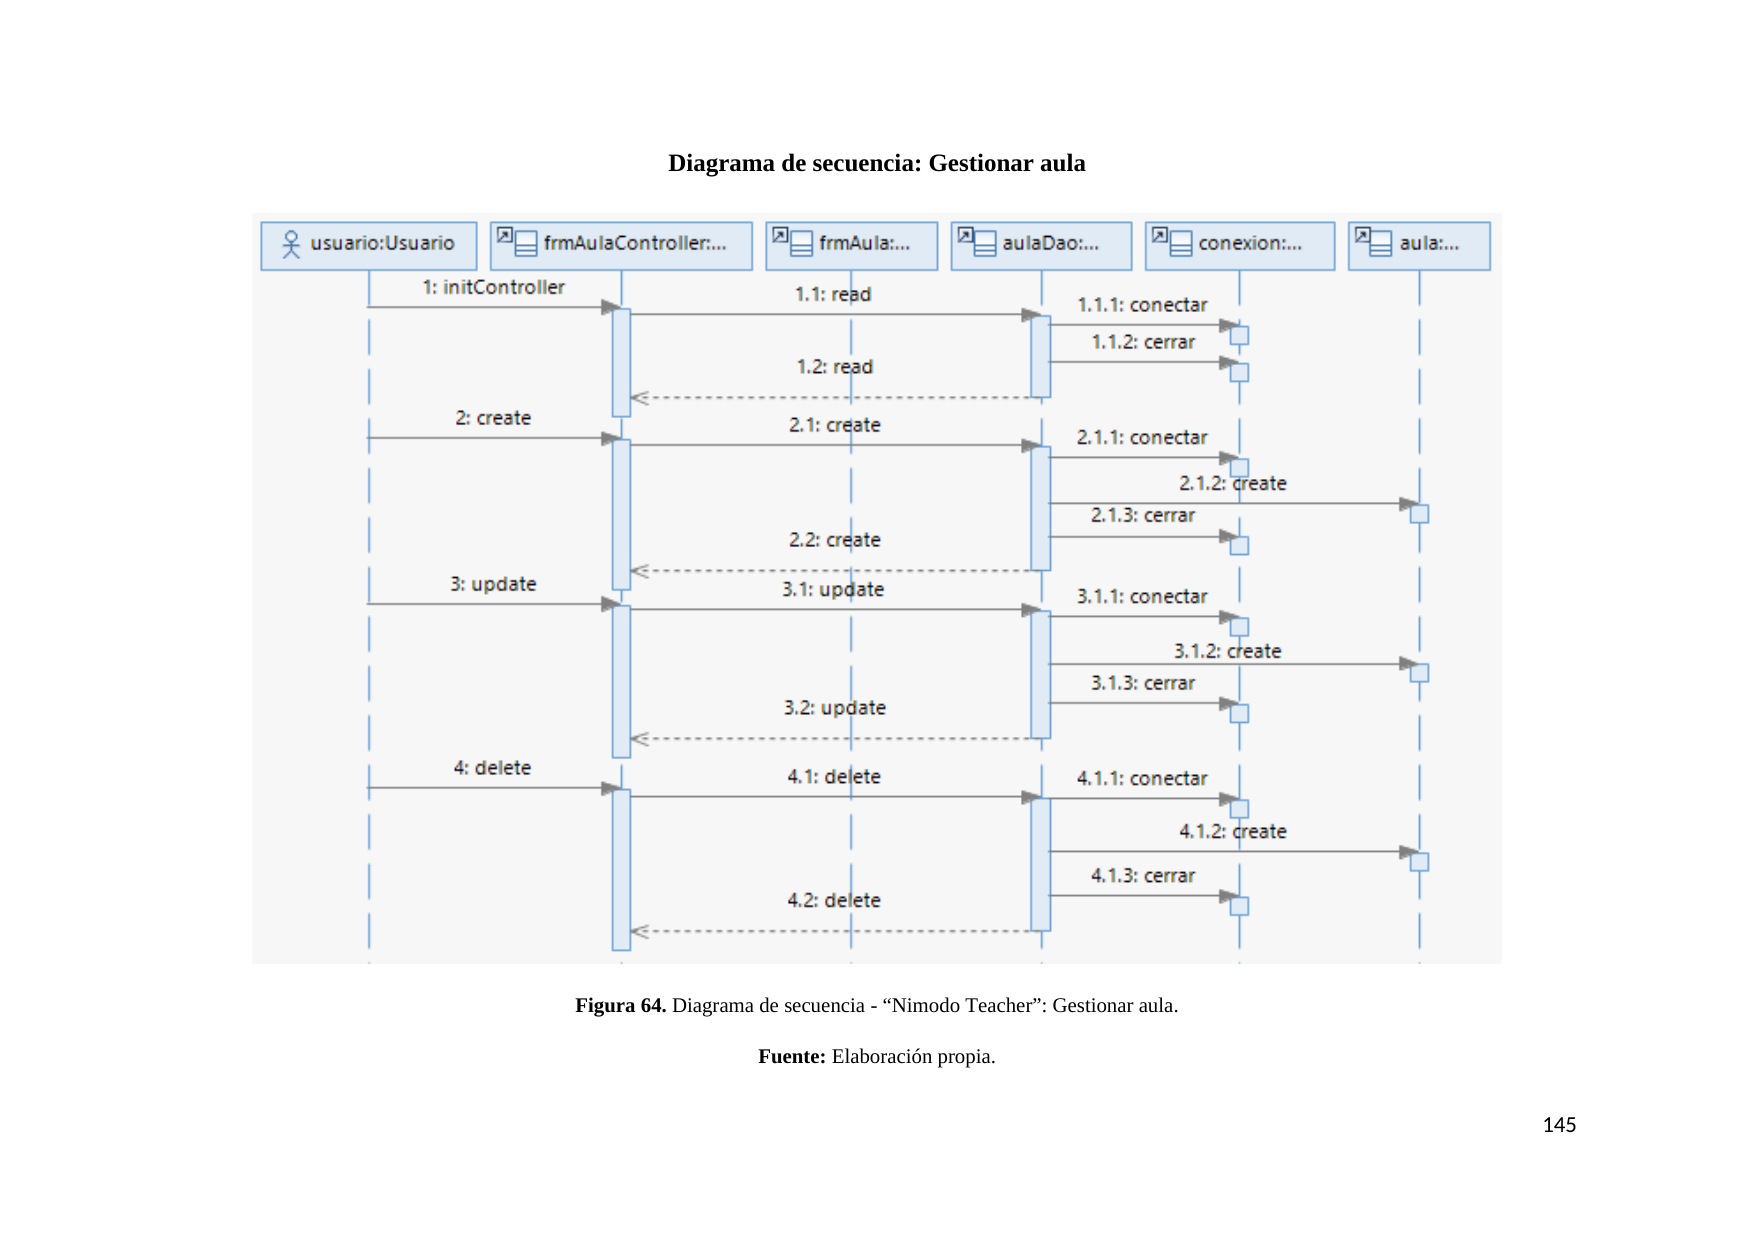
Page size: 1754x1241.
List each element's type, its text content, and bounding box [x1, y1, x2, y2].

text Diagrama de secuencia: Gestionar aula [177, 148, 1577, 176]
text Fuente: Elaboración propia. [177, 1044, 1577, 1068]
picture [252, 213, 1502, 964]
text Figura 64. Diagrama de secuencia - “Nimodo Teacher”: Gestionar aula. [177, 993, 1577, 1017]
